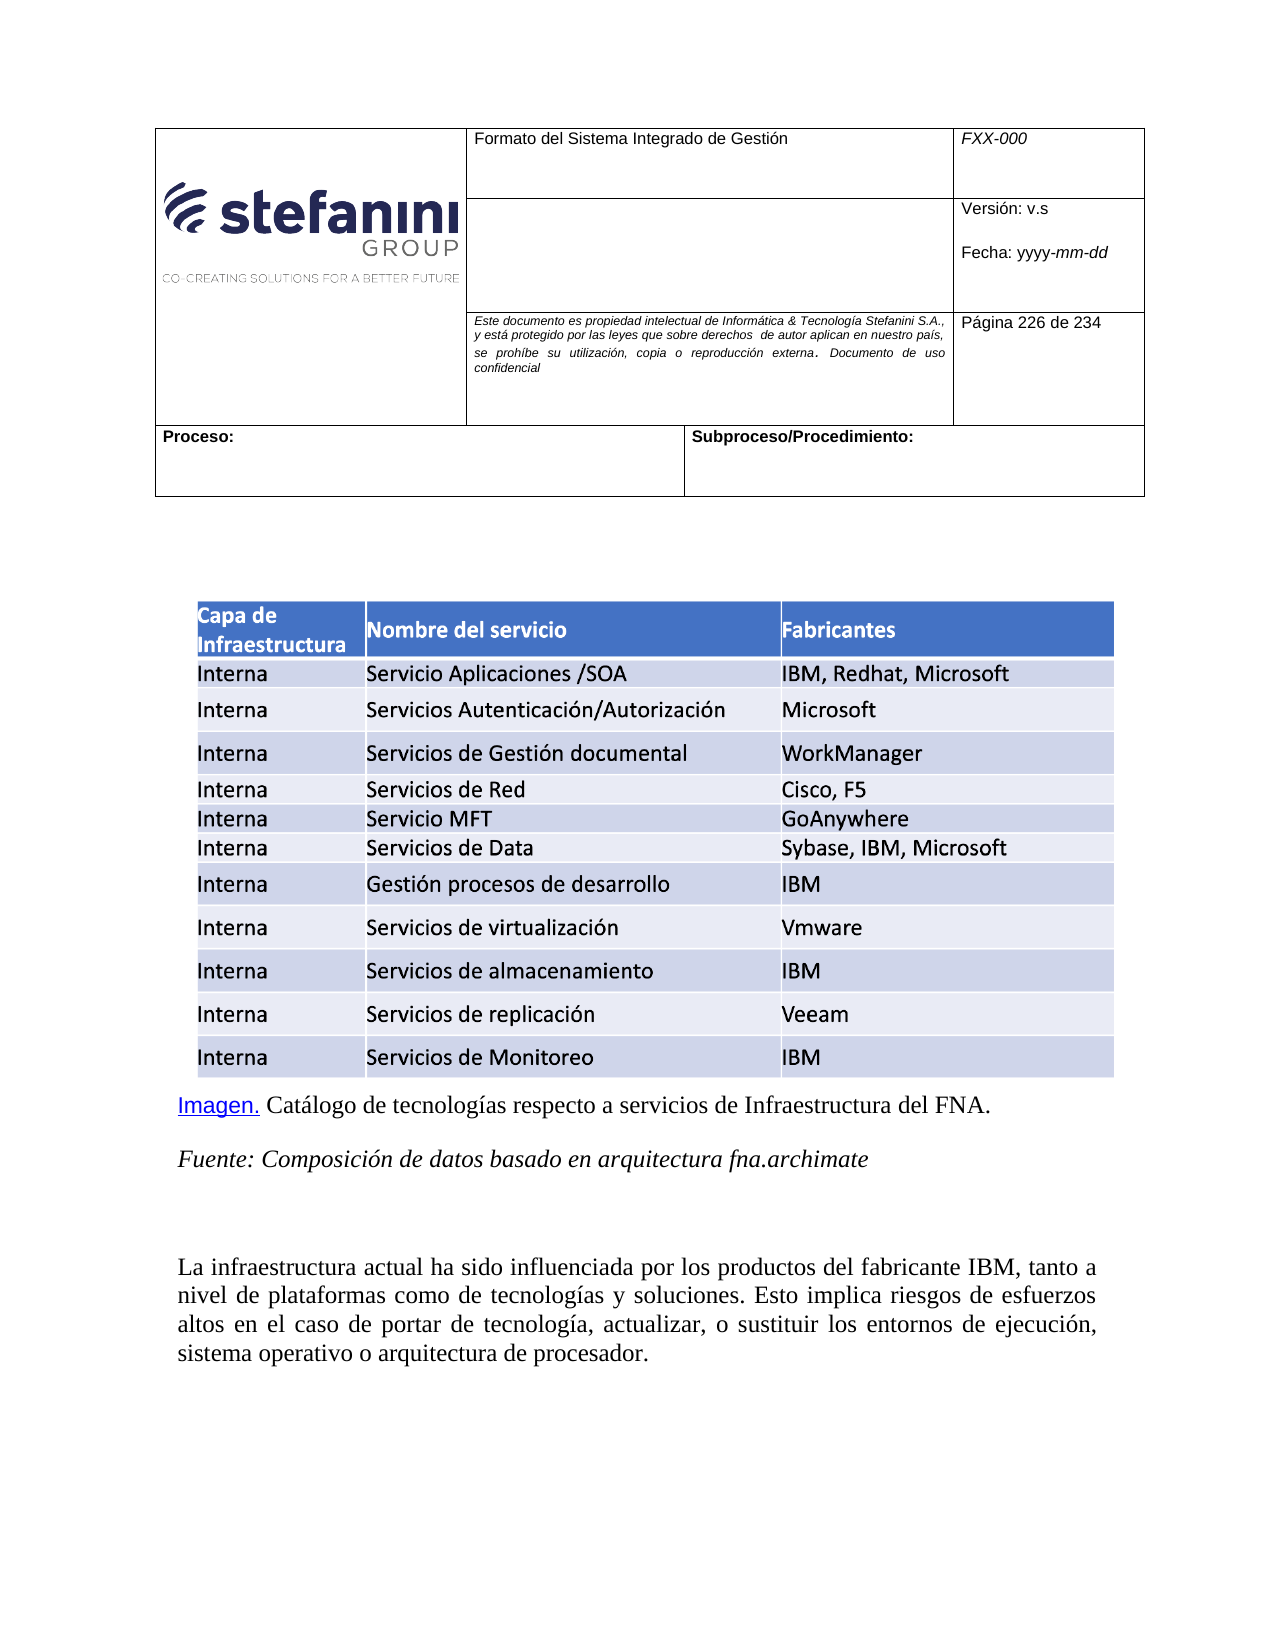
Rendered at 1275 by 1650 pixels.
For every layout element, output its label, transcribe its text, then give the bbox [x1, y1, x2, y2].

text La infraestructura actual ha sido influenciada por los productos del fabricante IBM, tanto a nivel de plataformas como de tecnologías y soluciones. Esto implica riesgos de esfuerzos altos en el caso de portar de tecnología, actualizar, o sustituir los entornos de ejecución, sistema operativo o arquitectura de procesador. [177, 1252, 1098, 1367]
picture [196, 599, 1115, 1078]
picture [162, 182, 460, 286]
text Fuente: Composición de datos basado en arquitectura fna.archimate [177, 1144, 1098, 1173]
text Imagen. Catálogo de tecnologías respecto a servicios de Infraestructura​ del FNA. [177, 1090, 1098, 1119]
